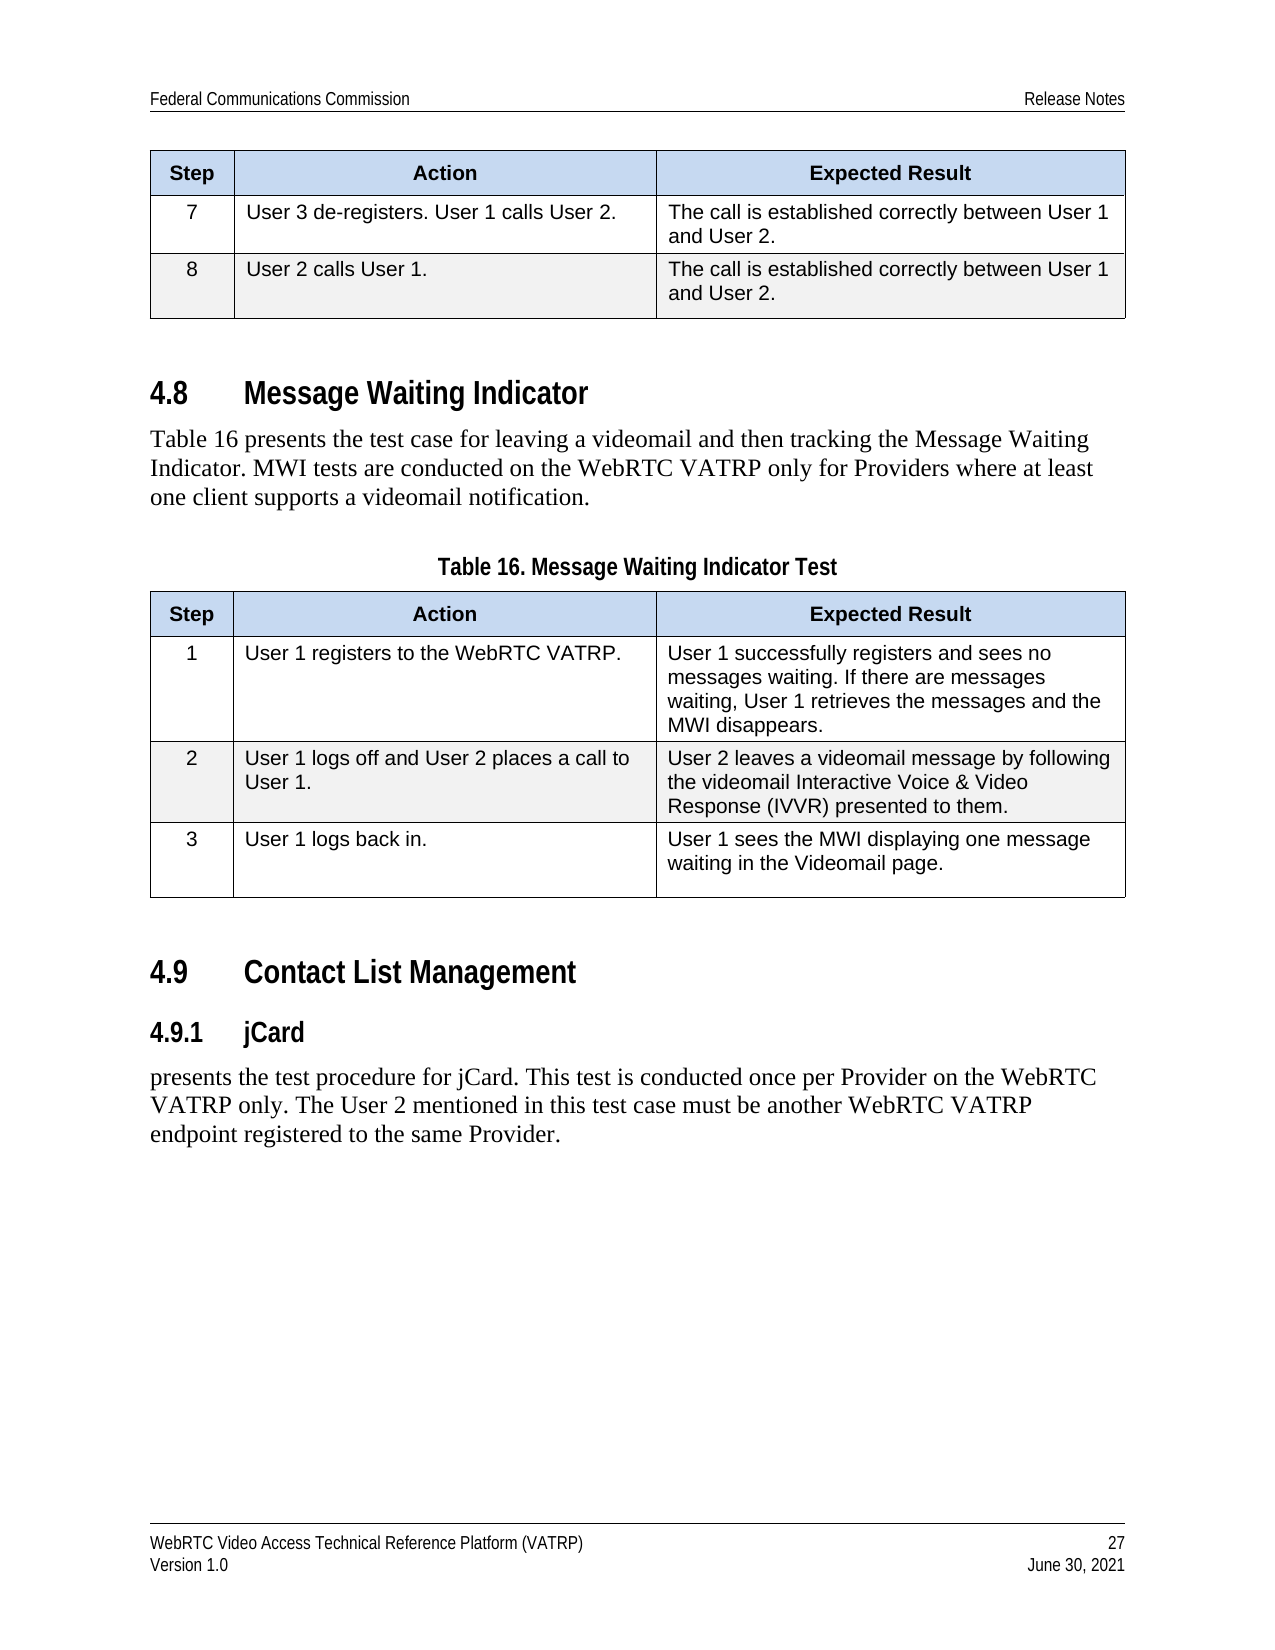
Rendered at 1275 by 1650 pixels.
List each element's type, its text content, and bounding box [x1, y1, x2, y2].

subtitle Message Waiting Indicator [150, 373, 1125, 412]
subtitle Contact List Management [150, 952, 1125, 991]
text Table 17presents the test procedure for jCard. This test is conducted once per Provider on the WebRTC VATRP only. The User 2 mentioned in this test case must be another WebRTC VATRP endpoint registered to the same Provider. [150, 1062, 1125, 1148]
table_header Action [234, 592, 656, 636]
table_cell 8 [151, 254, 234, 318]
table_cell User 3 de-registers. User 1 calls User 2. [235, 196, 656, 253]
table_cell User 1 successfully registers and sees no messages waiting. If there are messages waiting, User 1 retrieves the messages and the MWI disappears. [657, 637, 1125, 741]
table_header Expected Result [657, 592, 1125, 636]
table_cell The call is established correctly between User 1 and User 2. [657, 253, 1125, 318]
table_cell 7 [151, 196, 234, 253]
table_cell User 1 logs back in. [234, 823, 656, 897]
table_cell 3 [151, 823, 233, 897]
table_cell User 1 registers to the WebRTC VATRP. [234, 637, 656, 741]
table_header Step [151, 592, 233, 636]
table_header Step [151, 151, 234, 195]
text Table 16 presents the test case for leaving a videomail and then tracking the Message Waiting Indicator. MWI tests are conducted on the WebRTC VATRP only for Providers where at least one client supports a videomail notification. [150, 424, 1125, 511]
table_header Expected Result [657, 151, 1125, 195]
table_header Action [235, 151, 656, 195]
table_cell User 1 logs off and User 2 places a call to User 1. [234, 742, 656, 822]
table_cell User 2 leaves a videomail message by following the videomail Interactive Voice & Video Response (IVVR) presented to them. [657, 742, 1125, 822]
text Table 16. Message Waiting Indicator Test [150, 552, 1125, 581]
table_cell 2 [151, 742, 233, 822]
table_cell User 2 calls User 1. [235, 254, 656, 318]
table_cell The call is established correctly between User 1 and User 2. [657, 195, 1125, 253]
table_cell User 1 sees the MWI displaying one message waiting in the Videomail page. [657, 823, 1125, 897]
table_cell 1 [151, 637, 233, 741]
subtitle jCard [150, 1016, 1125, 1049]
